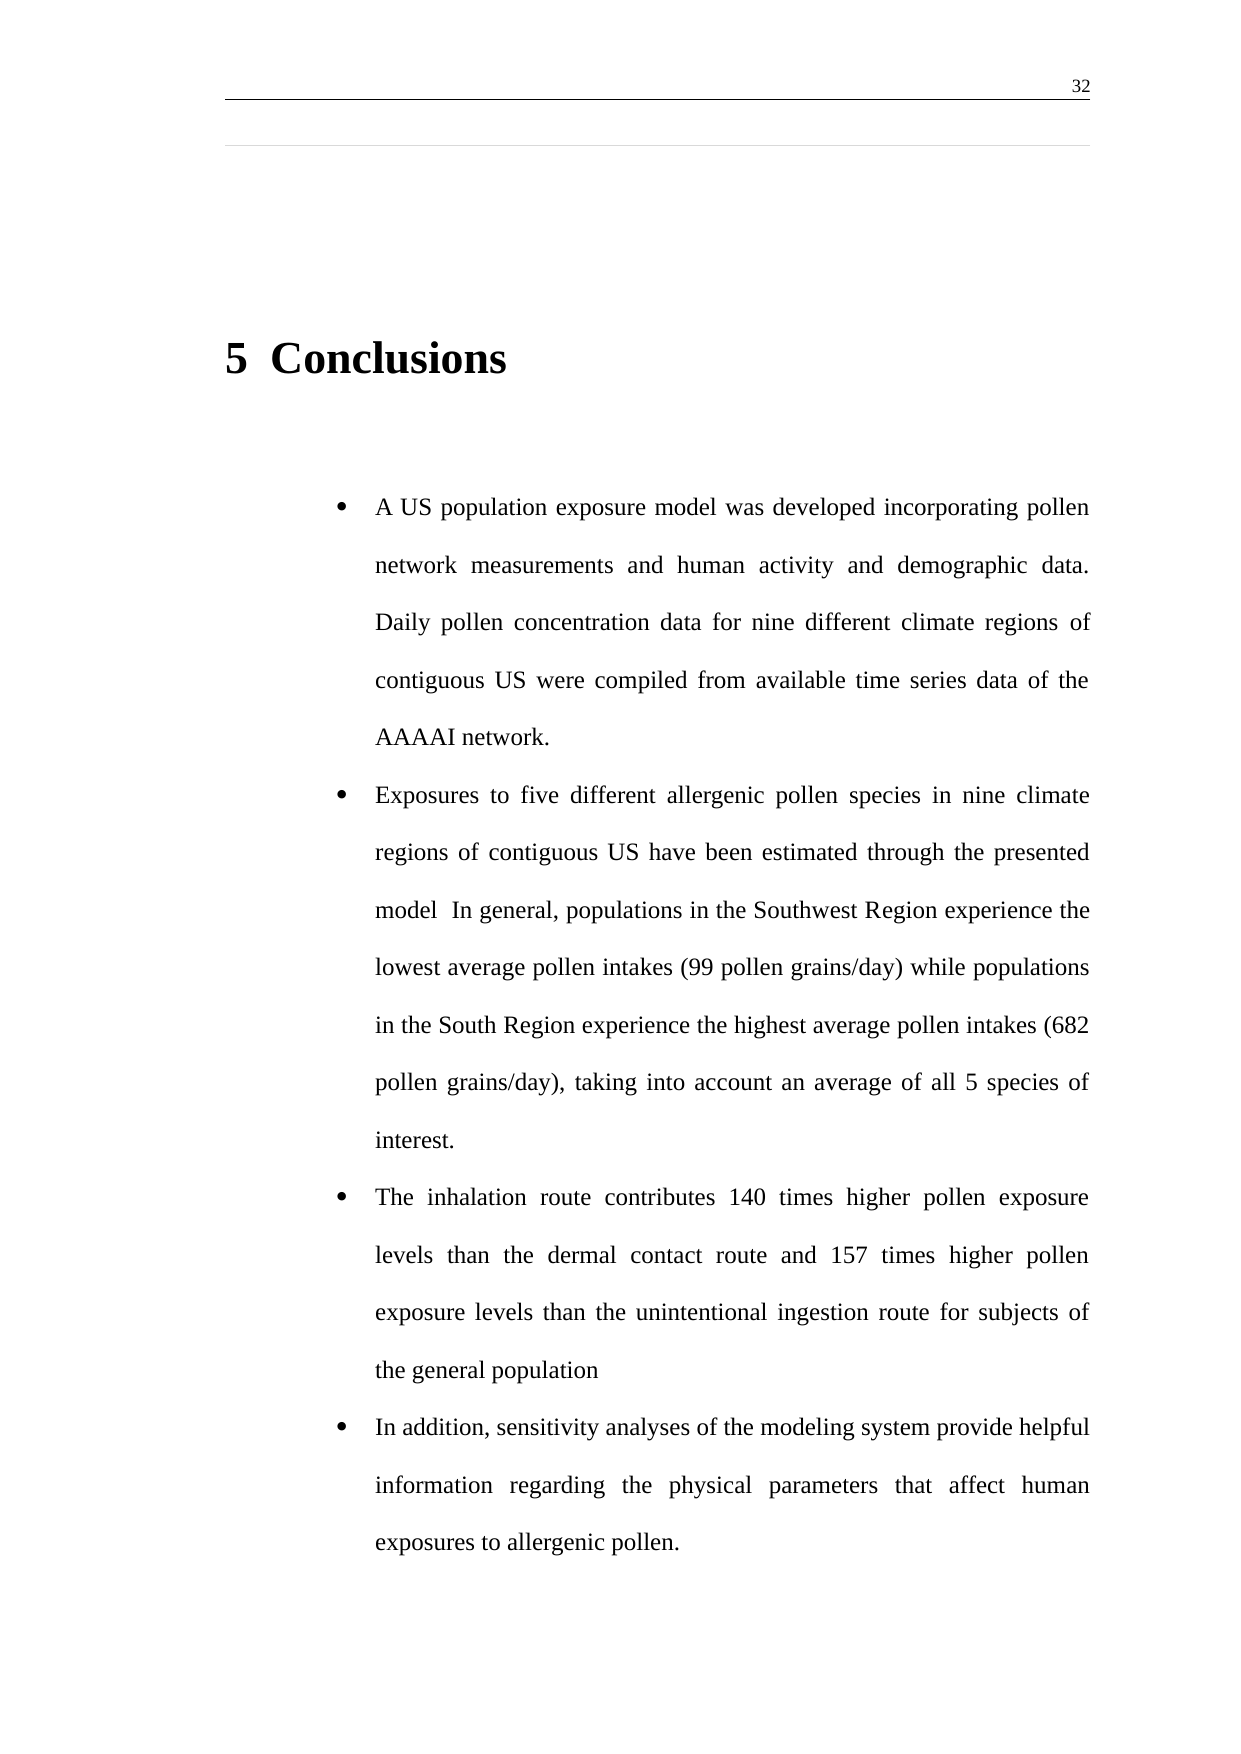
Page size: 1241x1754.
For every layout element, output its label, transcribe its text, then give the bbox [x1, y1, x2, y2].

list A US population exposure model was developed incorporating pollen network measurements and human activity and demographic data. Daily pollen concentration data for nine different climate regions of contiguous US were compiled from available time series data of the AAAAI network. [337, 492, 1090, 751]
subtitle Conclusions [225, 331, 1090, 384]
list Exposures to five different allergenic pollen species in nine climate regions of contiguous US have been estimated through the presented model In general, populations in the Southwest Region experience the lowest average pollen intakes (99 pollen grains/day) while populations in the South Region experience the highest average pollen intakes (682 pollen grains/day), taking into account an average of all 5 species of interest. [337, 780, 1090, 1153]
list The inhalation route contributes 140 times higher pollen exposure levels than the dermal contact route and 157 times higher pollen exposure levels than the unintentional ingestion route for subjects of the general population [337, 1182, 1090, 1383]
list In addition, sensitivity analyses of the modeling system provide helpful information regarding the physical parameters that affect human exposures to allergenic pollen. [337, 1412, 1090, 1556]
